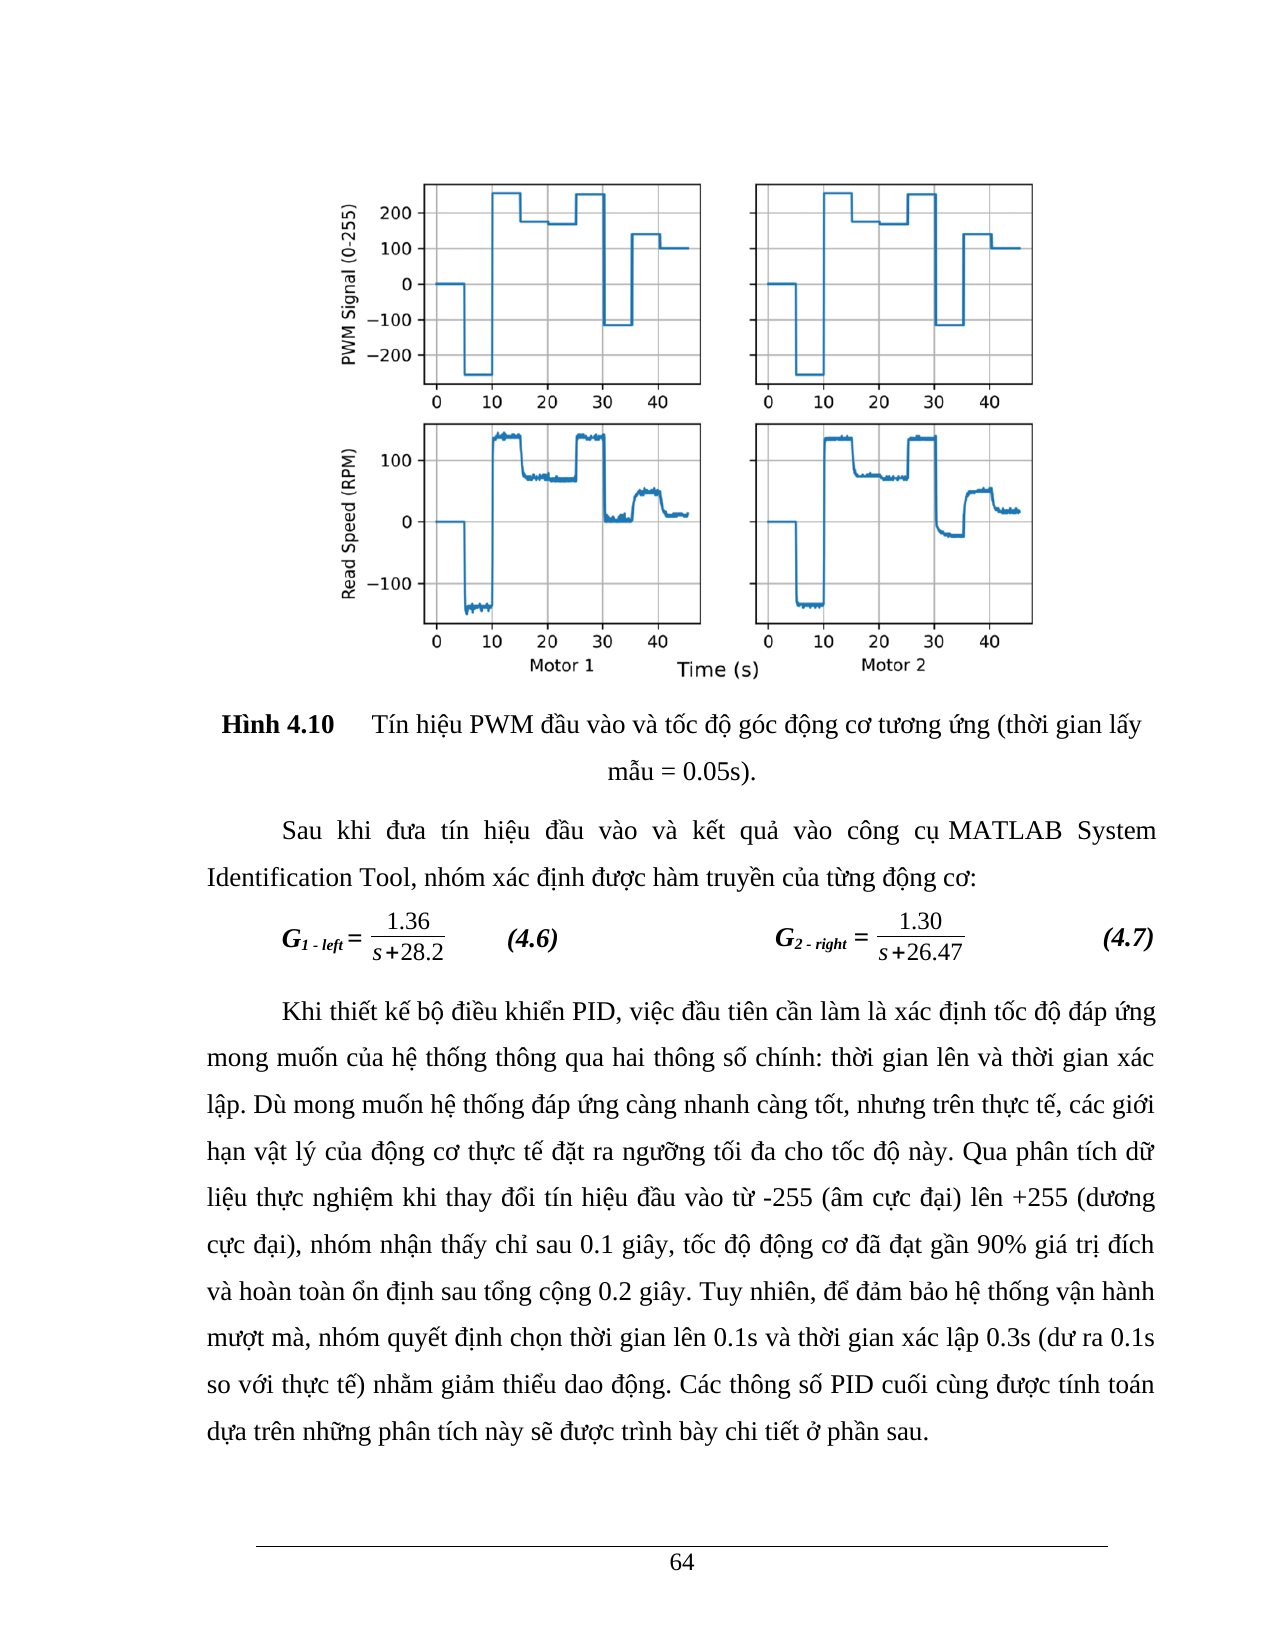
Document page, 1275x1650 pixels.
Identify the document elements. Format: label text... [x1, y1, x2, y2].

text G1 - left = (4.6) [207, 908, 659, 967]
text G2 - right = (4.7) [704, 908, 1157, 967]
list Tín hiệu PWM đầu vào và tốc độ góc động cơ tương ứng (thời gian lấy mẫu = 0.05s). [207, 708, 1157, 786]
picture [327, 177, 1037, 682]
text Khi thiết kế bộ điều khiển PID, việc đầu tiên cần làm là xác định tốc độ đáp ứng mong muốn của hệ thống thông qua hai thông số chính: thời gian lên và thời gian xác lập. Dù mong muốn hệ thống đáp ứng càng nhanh càng tốt, nhưng trên thực tế, các giới hạn vật lý của động cơ thực tế đặt ra ngưỡng tối đa cho tốc độ này. Qua phân tích dữ liệu thực nghiệm khi thay đổi tín hiệu đầu vào từ -255 (âm cực đại) lên +255 (dương cực đại), nhóm nhận thấy chỉ sau 0.1 giây, tốc độ động cơ đã đạt gần 90% giá trị đích và hoàn toàn ổn định sau tổng cộng 0.2 giây. Tuy nhiên, để đảm bảo hệ thống vận hành mượt mà, nhóm quyết định chọn thời gian lên 0.1s và thời gian xác lập 0.3s (dư ra 0.1s so với thực tế) nhằm giảm thiểu dao động. Các thông số PID cuối cùng được tính toán dựa trên những phân tích này sẽ được trình bày chi tiết ở phần sau. [207, 995, 1157, 1446]
text Sau khi đưa tín hiệu đầu vào và kết quả vào công cụ MATLAB System Identification Tool, nhóm xác định được hàm truyền của từng động cơ: [207, 814, 1157, 892]
